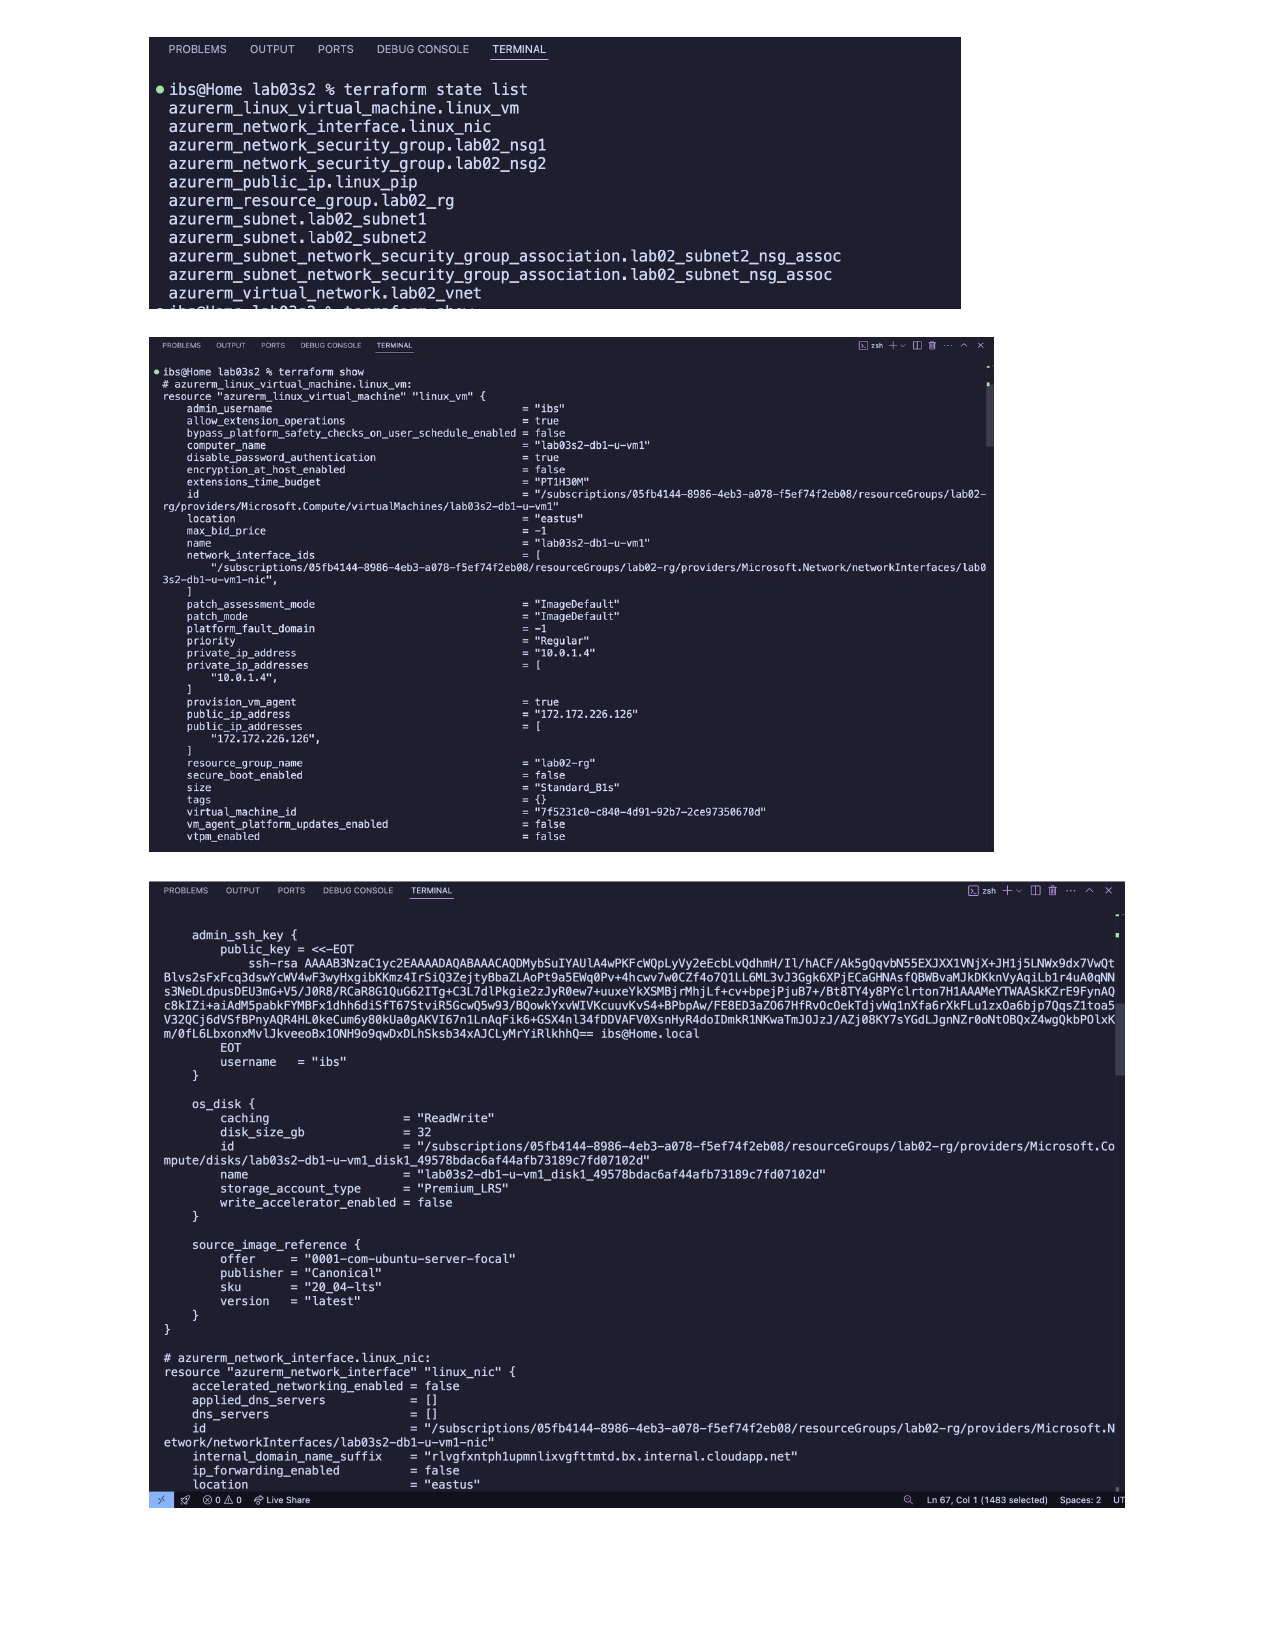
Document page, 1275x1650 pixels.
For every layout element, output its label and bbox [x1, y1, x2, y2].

picture [148, 881, 1125, 1508]
picture [149, 37, 961, 309]
picture [149, 337, 994, 852]
